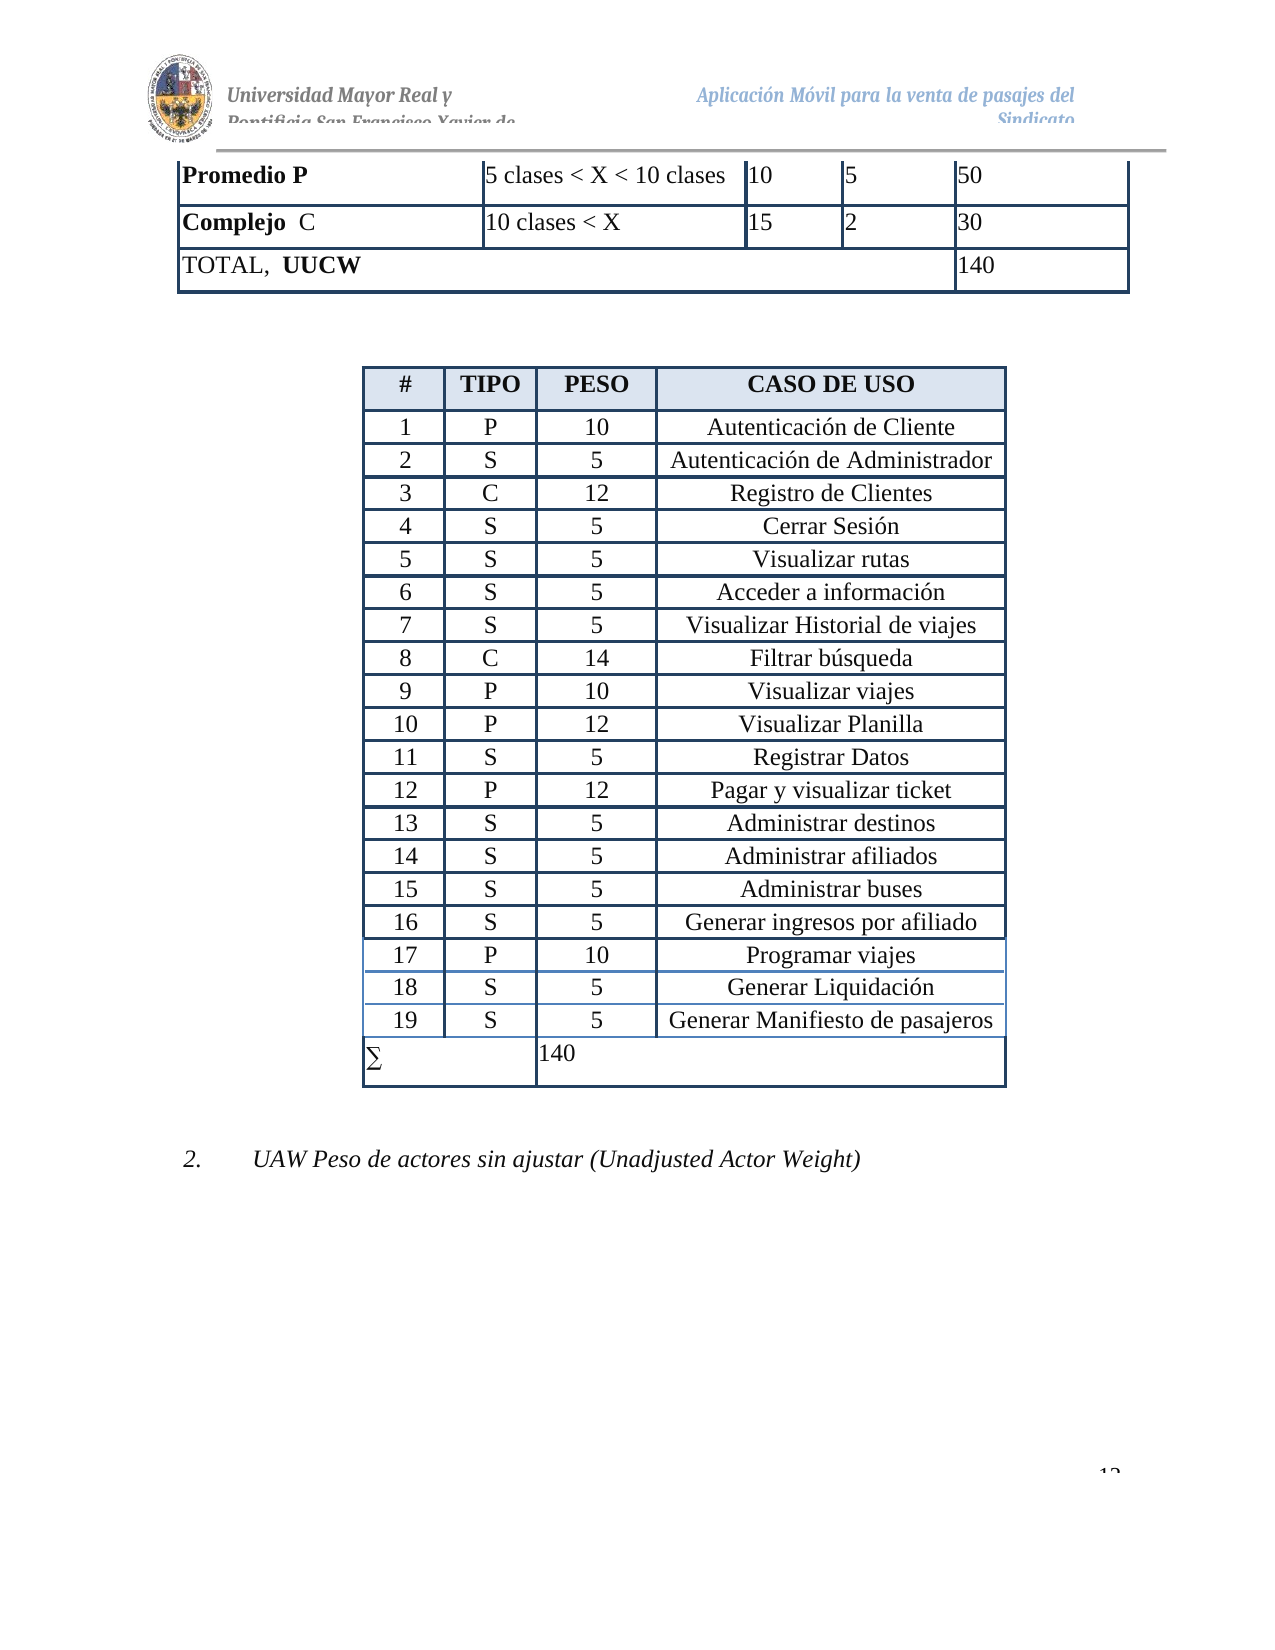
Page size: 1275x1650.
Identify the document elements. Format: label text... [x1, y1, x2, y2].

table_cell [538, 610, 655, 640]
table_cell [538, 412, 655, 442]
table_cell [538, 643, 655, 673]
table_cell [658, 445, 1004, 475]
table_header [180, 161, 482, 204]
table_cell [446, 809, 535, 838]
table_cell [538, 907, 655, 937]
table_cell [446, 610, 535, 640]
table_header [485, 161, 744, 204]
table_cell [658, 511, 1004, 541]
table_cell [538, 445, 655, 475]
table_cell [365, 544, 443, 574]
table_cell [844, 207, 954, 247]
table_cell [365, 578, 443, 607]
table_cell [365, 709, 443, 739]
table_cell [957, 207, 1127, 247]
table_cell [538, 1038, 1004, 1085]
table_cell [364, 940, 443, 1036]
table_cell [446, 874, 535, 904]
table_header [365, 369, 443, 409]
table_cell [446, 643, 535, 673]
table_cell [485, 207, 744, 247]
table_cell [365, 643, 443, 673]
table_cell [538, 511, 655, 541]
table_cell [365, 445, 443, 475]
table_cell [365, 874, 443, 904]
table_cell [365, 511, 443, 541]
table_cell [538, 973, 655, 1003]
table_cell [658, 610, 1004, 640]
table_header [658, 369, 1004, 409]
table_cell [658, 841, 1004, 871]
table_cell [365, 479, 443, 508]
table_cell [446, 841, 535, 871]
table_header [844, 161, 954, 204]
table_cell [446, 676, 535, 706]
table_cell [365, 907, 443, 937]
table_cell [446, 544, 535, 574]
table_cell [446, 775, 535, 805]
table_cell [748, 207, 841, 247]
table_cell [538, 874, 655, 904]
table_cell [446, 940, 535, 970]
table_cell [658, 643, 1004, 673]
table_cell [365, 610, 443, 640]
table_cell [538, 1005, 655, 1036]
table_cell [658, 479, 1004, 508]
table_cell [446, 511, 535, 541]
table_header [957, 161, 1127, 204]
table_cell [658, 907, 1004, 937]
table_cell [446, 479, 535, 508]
picture [147, 54, 213, 143]
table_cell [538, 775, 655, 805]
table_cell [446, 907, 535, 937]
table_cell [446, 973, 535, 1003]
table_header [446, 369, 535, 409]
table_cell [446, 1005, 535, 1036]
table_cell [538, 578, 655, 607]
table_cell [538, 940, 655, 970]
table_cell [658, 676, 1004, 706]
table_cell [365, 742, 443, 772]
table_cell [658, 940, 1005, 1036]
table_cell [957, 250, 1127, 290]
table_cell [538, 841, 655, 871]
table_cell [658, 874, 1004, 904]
list UAW Peso de actores sin ajustar (Unadjusted Actor Weight) [183, 1144, 1204, 1172]
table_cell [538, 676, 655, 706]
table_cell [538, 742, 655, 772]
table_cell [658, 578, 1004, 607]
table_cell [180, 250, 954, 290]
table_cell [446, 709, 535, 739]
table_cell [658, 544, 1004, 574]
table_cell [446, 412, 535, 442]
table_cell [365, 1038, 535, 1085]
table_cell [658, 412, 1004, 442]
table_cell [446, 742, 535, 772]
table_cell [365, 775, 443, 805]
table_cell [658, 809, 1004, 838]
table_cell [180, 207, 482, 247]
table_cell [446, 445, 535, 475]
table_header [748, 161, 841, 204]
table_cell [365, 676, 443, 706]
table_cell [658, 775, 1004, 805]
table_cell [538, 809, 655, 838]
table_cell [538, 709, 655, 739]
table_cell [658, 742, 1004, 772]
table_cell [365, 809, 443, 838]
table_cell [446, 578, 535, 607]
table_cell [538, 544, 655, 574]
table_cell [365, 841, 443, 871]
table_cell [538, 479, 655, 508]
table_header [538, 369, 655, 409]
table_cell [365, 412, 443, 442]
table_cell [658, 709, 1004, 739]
